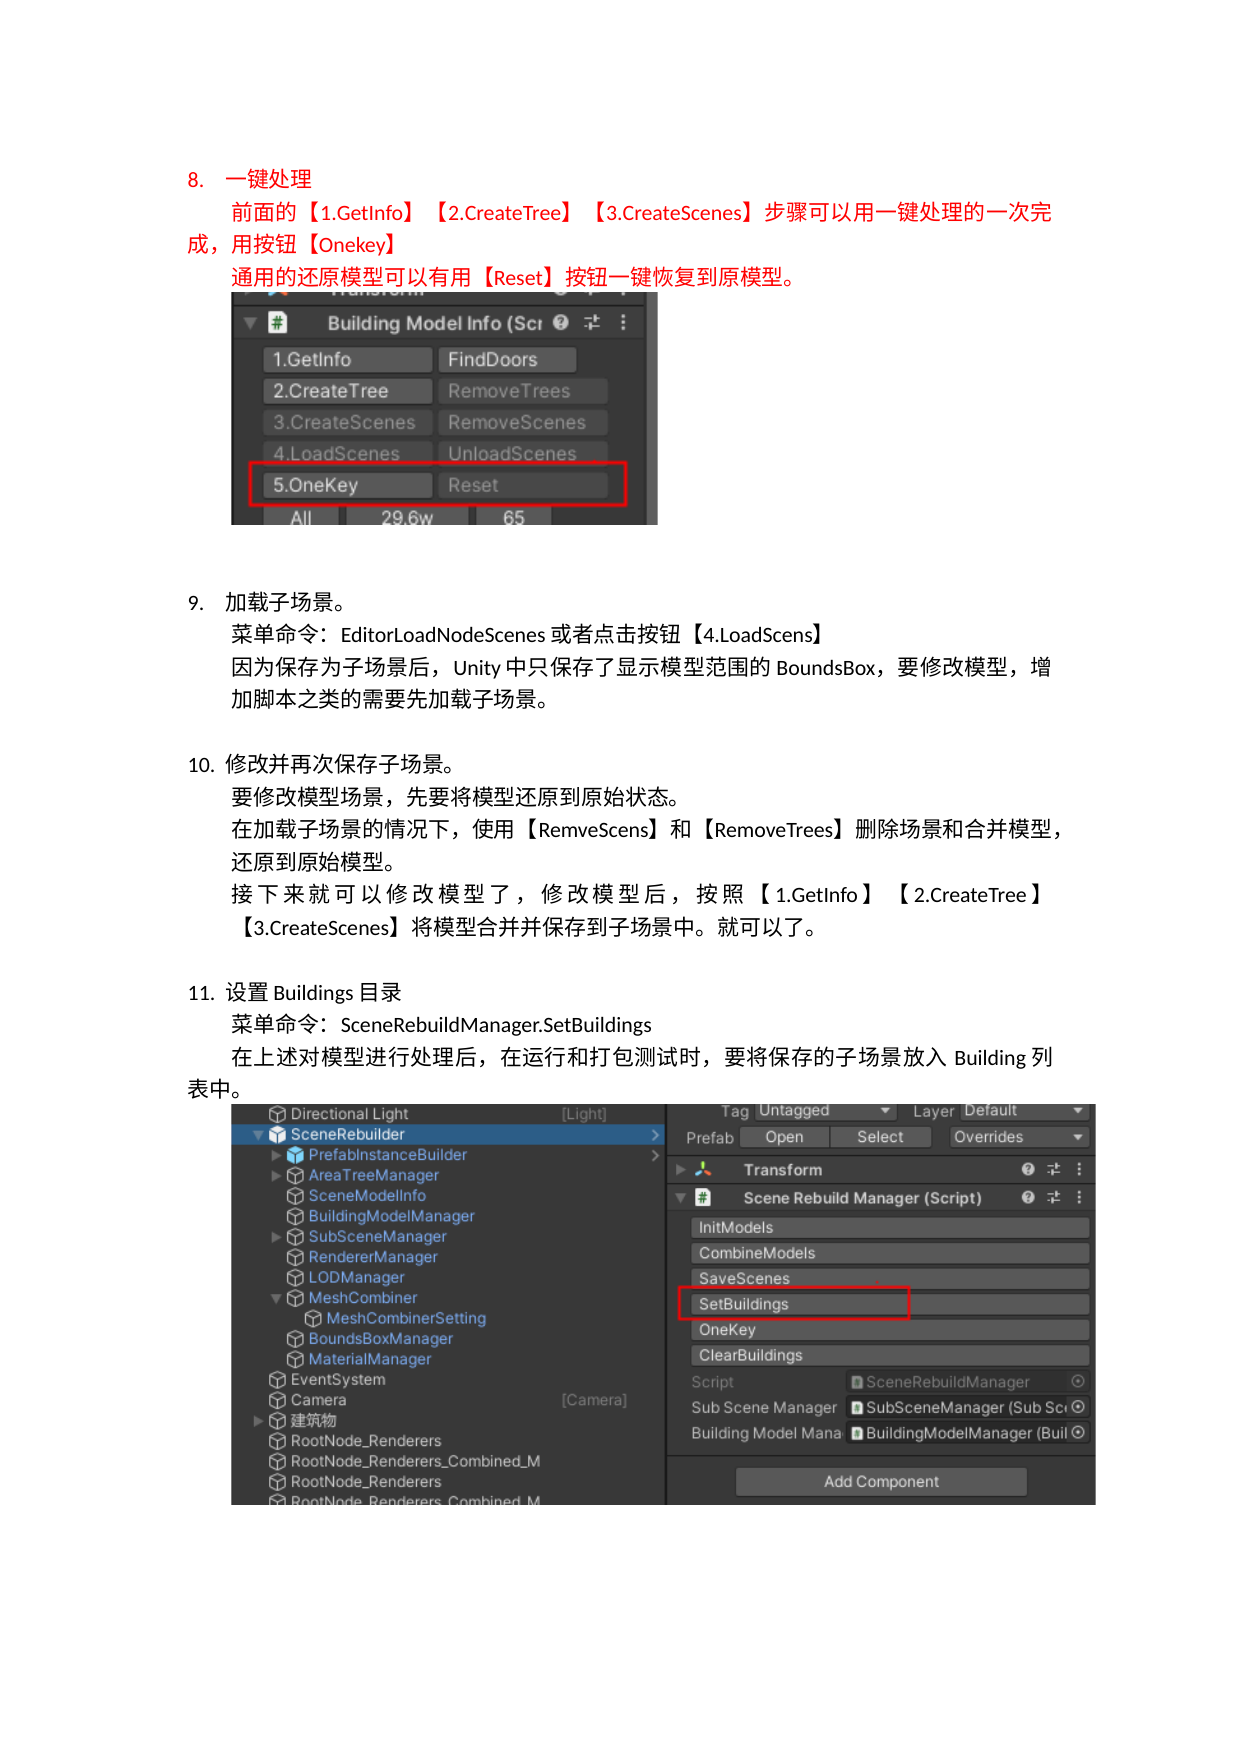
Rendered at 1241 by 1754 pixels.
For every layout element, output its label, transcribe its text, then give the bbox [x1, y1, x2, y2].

list 加载子场景。 [187, 584, 1053, 617]
picture [231, 1104, 1096, 1505]
list 设置Buildings目录 [187, 974, 1053, 1007]
list 接下来就可以修改模型了，修改模型后，按照【1.GetInfo】【2.CreateTree】【3.CreateScenes】将模型合并并保存到子场景中。就可以了。 [231, 877, 1053, 942]
list 因为保存为子场景后，Unity中只保存了显示模型范围的BoundsBox，要修改模型，增加脚本之类的需要先加载子场景。 [231, 649, 1053, 714]
list 通用的还原模型可以有用【Reset】按钮一键恢复到原模型。 [187, 259, 1053, 292]
picture [231, 292, 658, 525]
list 前面的【1.GetInfo】【2.CreateTree】【3.CreateScenes】步骤可以用一键处理的一次完成，用按钮【Onekey】 [187, 194, 1053, 259]
list 在上述对模型进行处理后，在运行和打包测试时，要将保存的子场景放入Building列表中。 [187, 1039, 1053, 1104]
list 菜单命令：EditorLoadNodeScenes或者点击按钮【4.LoadScens】 [187, 617, 1053, 649]
list 修改并再次保存子场景。 [187, 747, 1053, 779]
list 一键处理 [187, 162, 1053, 194]
list 在加载子场景的情况下，使用【RemveScens】和【RemoveTrees】删除场景和合并模型，还原到原始模型。 [231, 812, 1053, 877]
list 菜单命令：SceneRebuildManager.SetBuildings [187, 1007, 1053, 1039]
list 要修改模型场景，先要将模型还原到原始状态。 [231, 779, 1053, 812]
